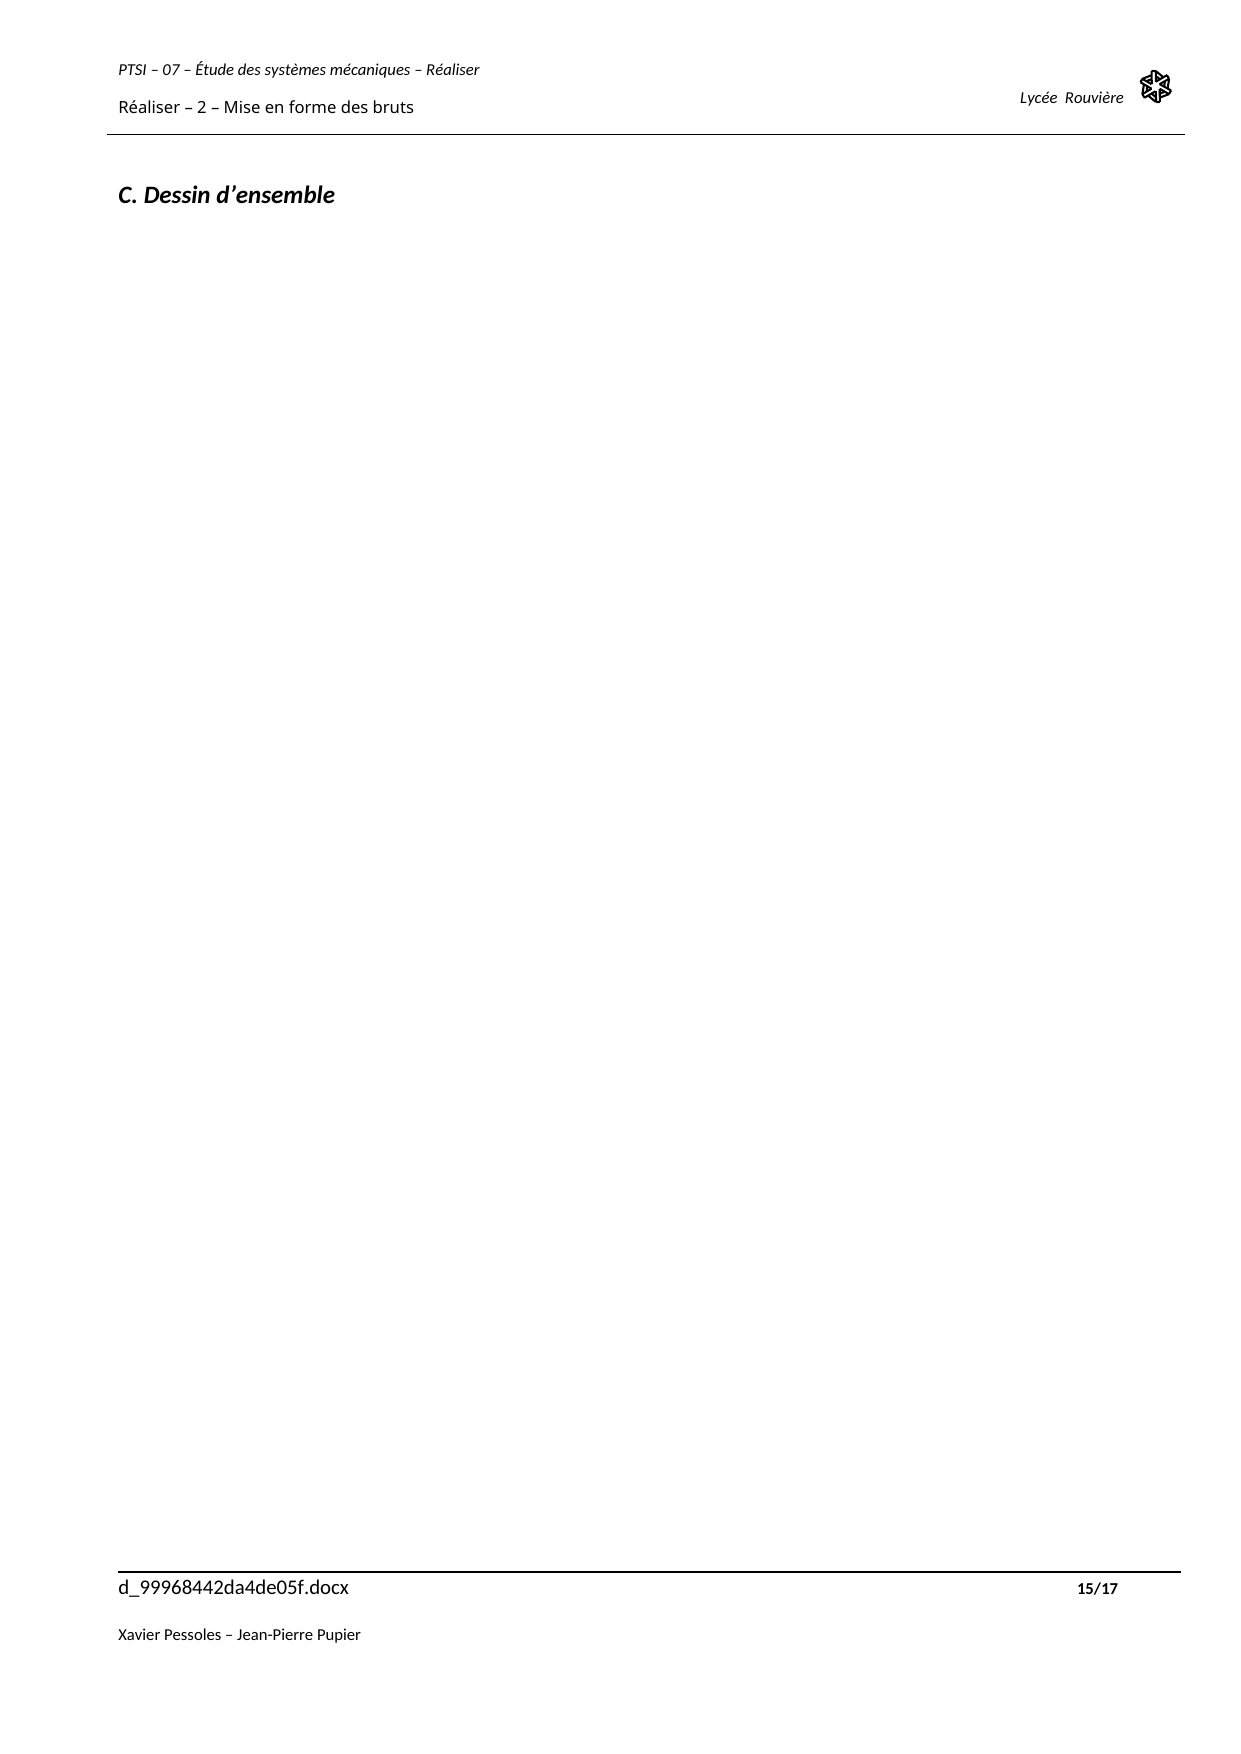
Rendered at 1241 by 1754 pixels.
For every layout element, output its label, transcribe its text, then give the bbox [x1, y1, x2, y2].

subtitle Dessin d’ensemble [118, 179, 1181, 209]
